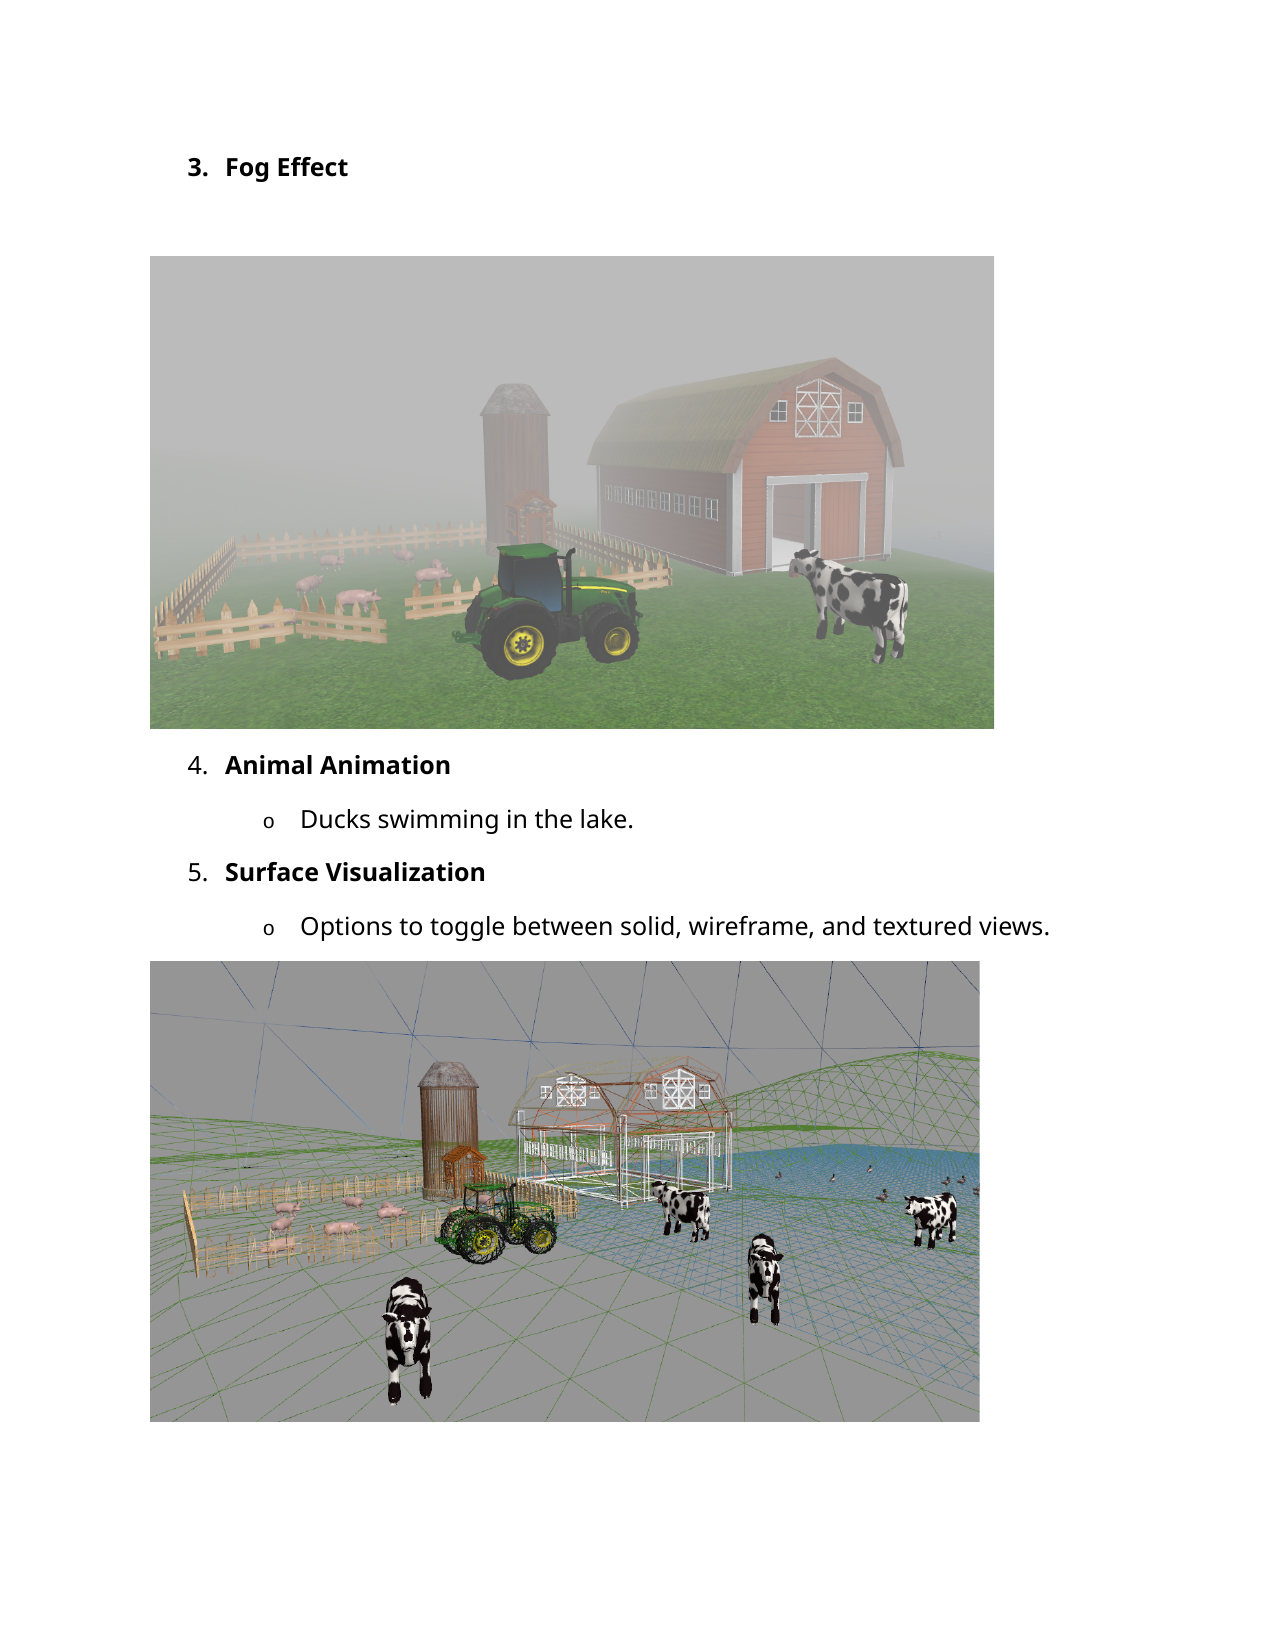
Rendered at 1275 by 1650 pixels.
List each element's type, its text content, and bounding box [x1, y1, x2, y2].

list Surface Visualization [187, 855, 1125, 889]
list Animal Animation [187, 748, 1125, 782]
list Ducks swimming in the lake. [262, 801, 1125, 835]
list Options to toggle between solid, wireframe, and textured views. [262, 908, 1125, 942]
picture [150, 961, 980, 1422]
list Fog Effect [187, 150, 1125, 184]
picture [150, 256, 995, 729]
